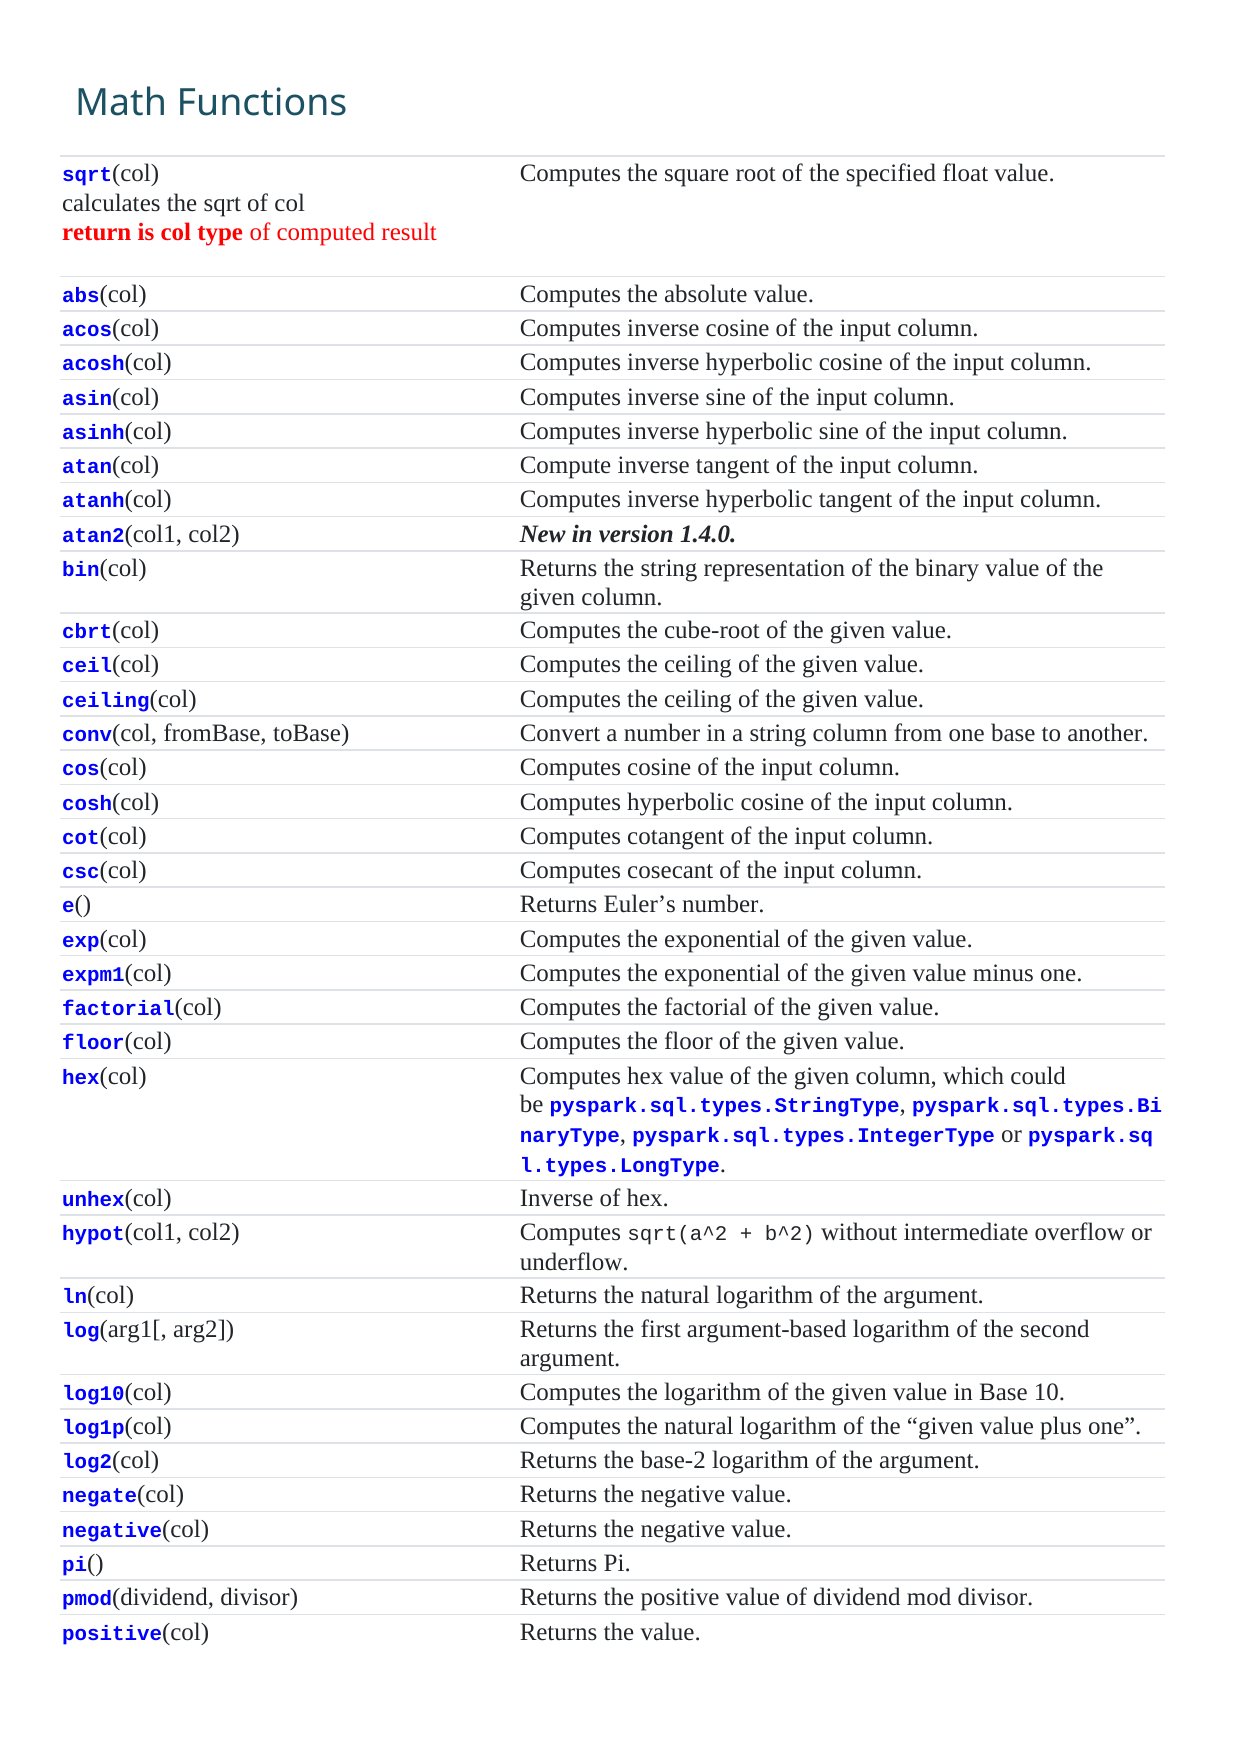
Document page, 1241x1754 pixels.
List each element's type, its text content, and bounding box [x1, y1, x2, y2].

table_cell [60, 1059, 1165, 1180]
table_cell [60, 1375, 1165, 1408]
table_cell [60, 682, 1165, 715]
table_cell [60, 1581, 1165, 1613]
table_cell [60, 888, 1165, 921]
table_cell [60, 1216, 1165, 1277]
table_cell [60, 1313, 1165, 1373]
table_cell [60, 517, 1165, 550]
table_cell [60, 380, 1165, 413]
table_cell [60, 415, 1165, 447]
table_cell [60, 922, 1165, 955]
text Math Functions [75, 75, 1165, 126]
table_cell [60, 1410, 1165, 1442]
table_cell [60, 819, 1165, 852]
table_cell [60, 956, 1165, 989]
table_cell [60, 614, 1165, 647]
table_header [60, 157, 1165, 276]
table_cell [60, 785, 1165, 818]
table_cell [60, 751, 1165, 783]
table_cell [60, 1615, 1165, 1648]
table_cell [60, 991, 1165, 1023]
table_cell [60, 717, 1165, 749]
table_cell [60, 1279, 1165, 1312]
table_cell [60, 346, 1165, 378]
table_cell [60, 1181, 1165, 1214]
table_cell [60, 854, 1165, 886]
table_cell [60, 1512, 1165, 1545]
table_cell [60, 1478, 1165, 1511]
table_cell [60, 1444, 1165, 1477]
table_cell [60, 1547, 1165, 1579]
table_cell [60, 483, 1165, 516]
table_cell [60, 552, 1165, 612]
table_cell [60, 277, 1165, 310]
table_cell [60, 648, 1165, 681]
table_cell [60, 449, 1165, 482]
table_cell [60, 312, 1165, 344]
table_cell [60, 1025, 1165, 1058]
